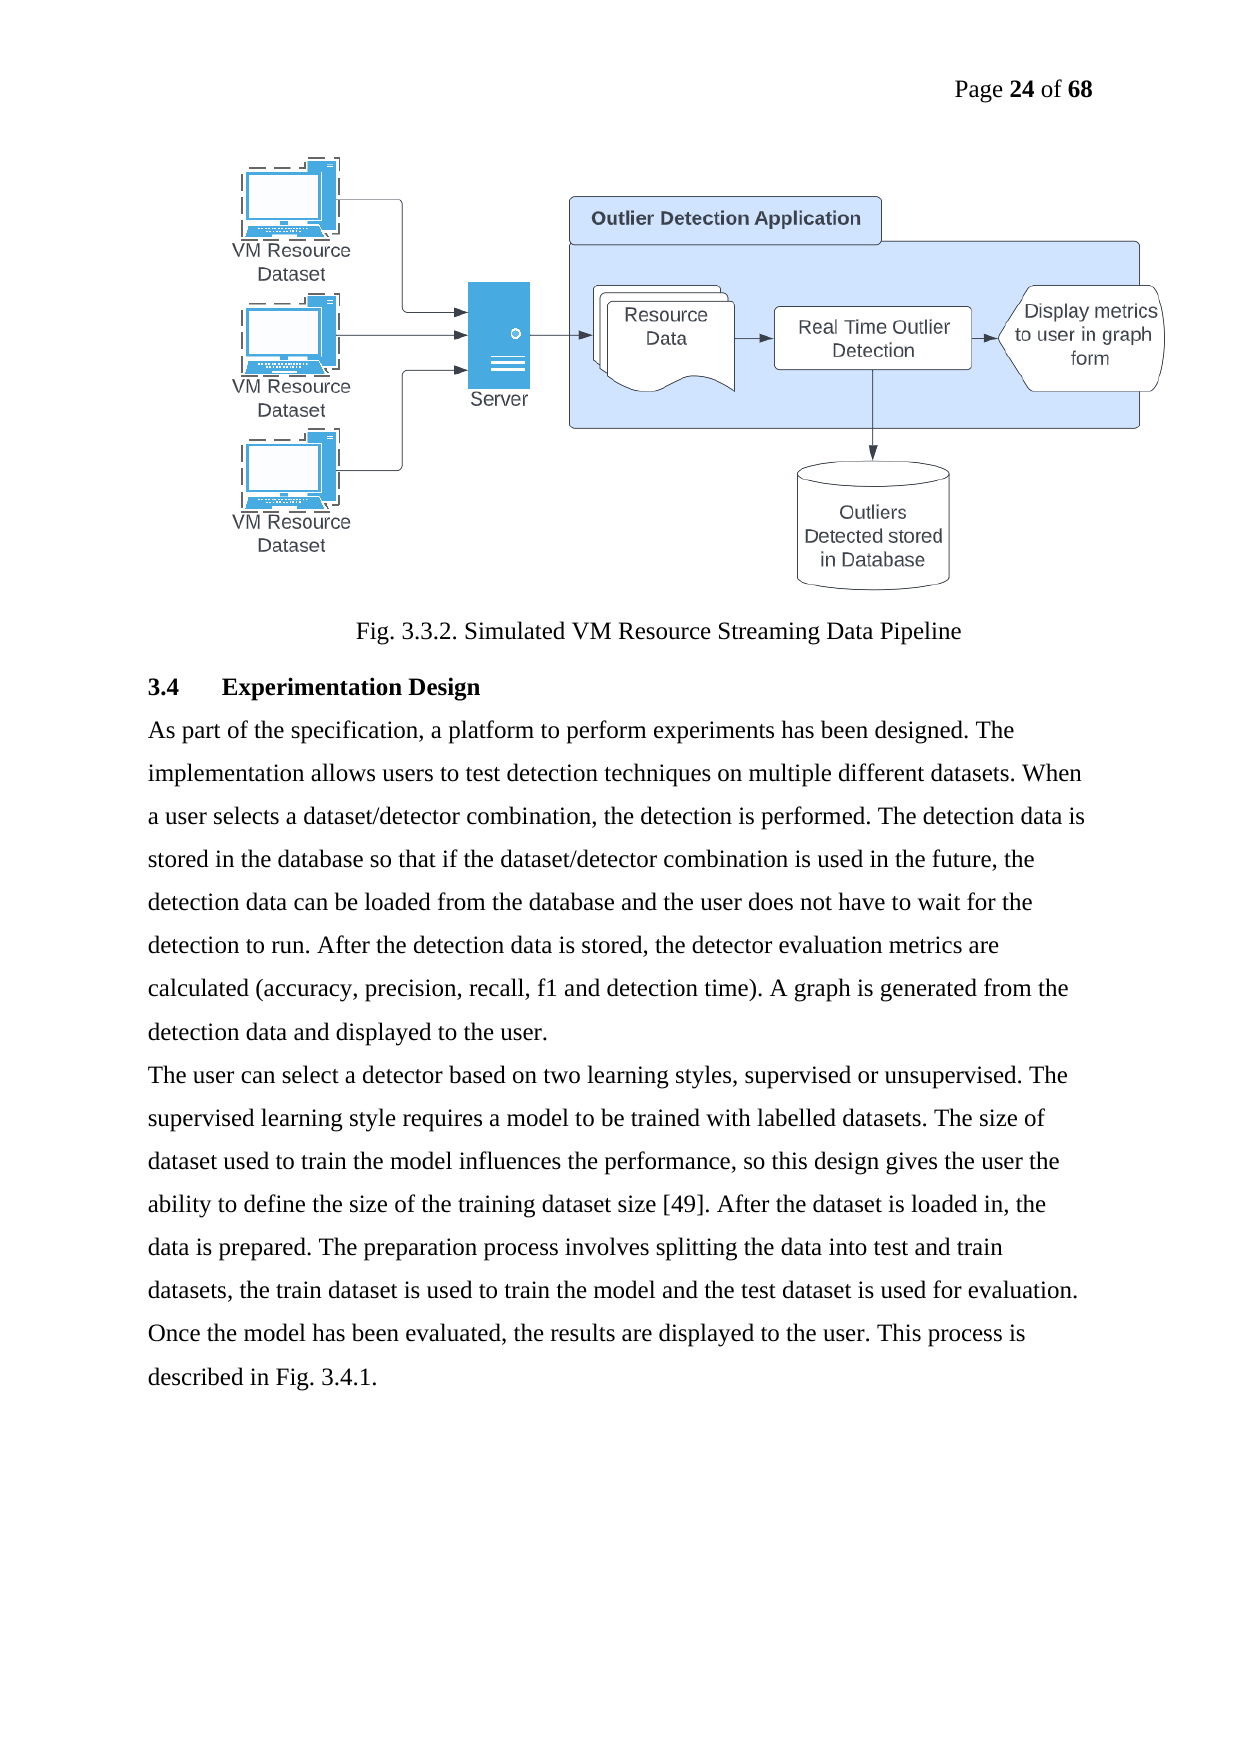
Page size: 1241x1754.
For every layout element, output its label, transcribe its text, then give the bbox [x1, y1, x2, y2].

text As part of the specification, a platform to perform experiments has been designed. The implementation allows users to test detection techniques on multiple different datasets. When a user selects a dataset/detector combination, the detection is performed. The detection data is stored in the database so that if the dataset/detector combination is used in the future, the detection data can be loaded from the database and the user does not have to wait for the detection to run. After the detection data is stored, the detector evaluation metrics are calculated (accuracy, precision, recall, f1 and detection time). A graph is generated from the detection data and displayed to the user. [148, 715, 1092, 1045]
text Fig. 3.3.2. Simulated VM Resource Streaming Data Pipeline [223, 616, 1094, 645]
text The user can select a detector based on two learning styles, supervised or unsupervised. The supervised learning style requires a model to be trained with labelled datasets. The size of dataset used to train the model influences the performance, so this design gives the user the ability to define the size of the training dataset size [49]. After the dataset is loaded in, the data is prepared. The preparation process involves splitting the data into test and train datasets, the train dataset is used to train the model and the test dataset is used for evaluation. Once the model has been evaluated, the results are displayed to the user. This process is described in Fig. 3.4.1. [148, 1060, 1092, 1390]
text Experimentation Design [148, 672, 1092, 700]
picture [222, 147, 1176, 602]
